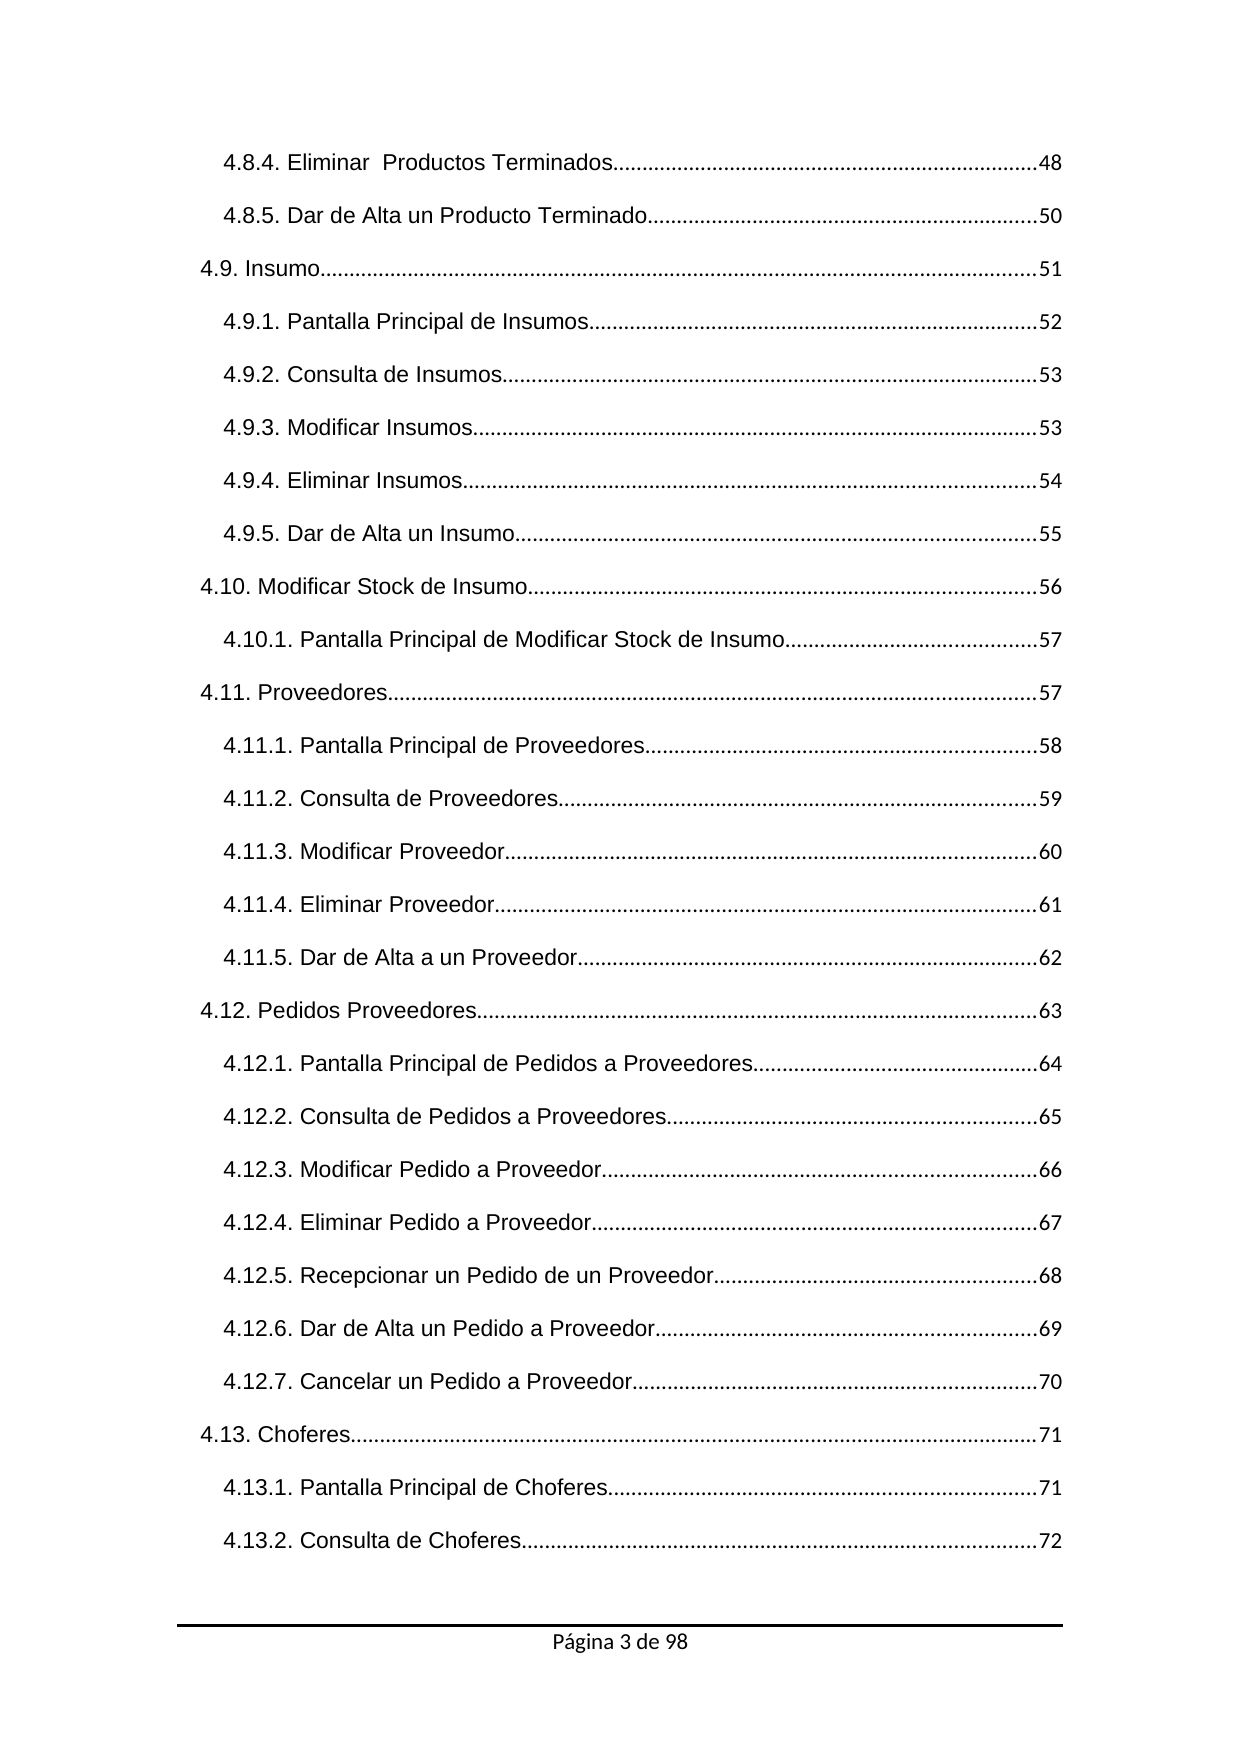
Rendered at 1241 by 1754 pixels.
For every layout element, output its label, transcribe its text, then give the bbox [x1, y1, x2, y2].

text 4.9.1. Pantalla Principal de Insumos 52 [223, 307, 1063, 335]
text 4.11.4. Eliminar Proveedor 61 [223, 890, 1063, 918]
text 4.10.1. Pantalla Principal de Modificar Stock de Insumo 57 [223, 625, 1063, 653]
text 4.12.4. Eliminar Pedido a Proveedor 67 [223, 1208, 1063, 1236]
text 4.12.7. Cancelar un Pedido a Proveedor 70 [223, 1367, 1063, 1395]
text 4.11.1. Pantalla Principal de Proveedores 58 [223, 731, 1063, 759]
text 4.12.2. Consulta de Pedidos a Proveedores 65 [223, 1102, 1063, 1130]
text 4.13.2. Consulta de Choferes 72 [223, 1526, 1063, 1554]
text 4.8.4. Eliminar Productos Terminados 48 [223, 148, 1063, 176]
text 4.8.5. Dar de Alta un Producto Terminado 50 [223, 201, 1063, 229]
text 4.11.2. Consulta de Proveedores 59 [223, 784, 1063, 812]
text 4.13.1. Pantalla Principal de Choferes 71 [223, 1473, 1063, 1501]
text 4.9.3. Modificar Insumos 53 [223, 413, 1063, 441]
text 4.13. Choferes 71 [200, 1420, 1063, 1448]
text 4.11.5. Dar de Alta a un Proveedor 62 [223, 943, 1063, 971]
text 4.9.2. Consulta de Insumos 53 [223, 360, 1063, 388]
text 4.12.5. Recepcionar un Pedido de un Proveedor 68 [223, 1261, 1063, 1289]
text 4.9.5. Dar de Alta un Insumo 55 [223, 519, 1063, 547]
text 4.12.1. Pantalla Principal de Pedidos a Proveedores 64 [223, 1049, 1063, 1077]
text 4.12.6. Dar de Alta un Pedido a Proveedor 69 [223, 1314, 1063, 1342]
text 4.9.4. Eliminar Insumos 54 [223, 466, 1063, 494]
text 4.12.3. Modificar Pedido a Proveedor 66 [223, 1155, 1063, 1183]
text 4.10. Modificar Stock de Insumo 56 [200, 572, 1063, 600]
text 4.11.3. Modificar Proveedor 60 [223, 837, 1063, 865]
text 4.9. Insumo 51 [200, 254, 1063, 282]
text 4.11. Proveedores 57 [200, 678, 1063, 706]
text 4.12. Pedidos Proveedores 63 [200, 996, 1063, 1024]
